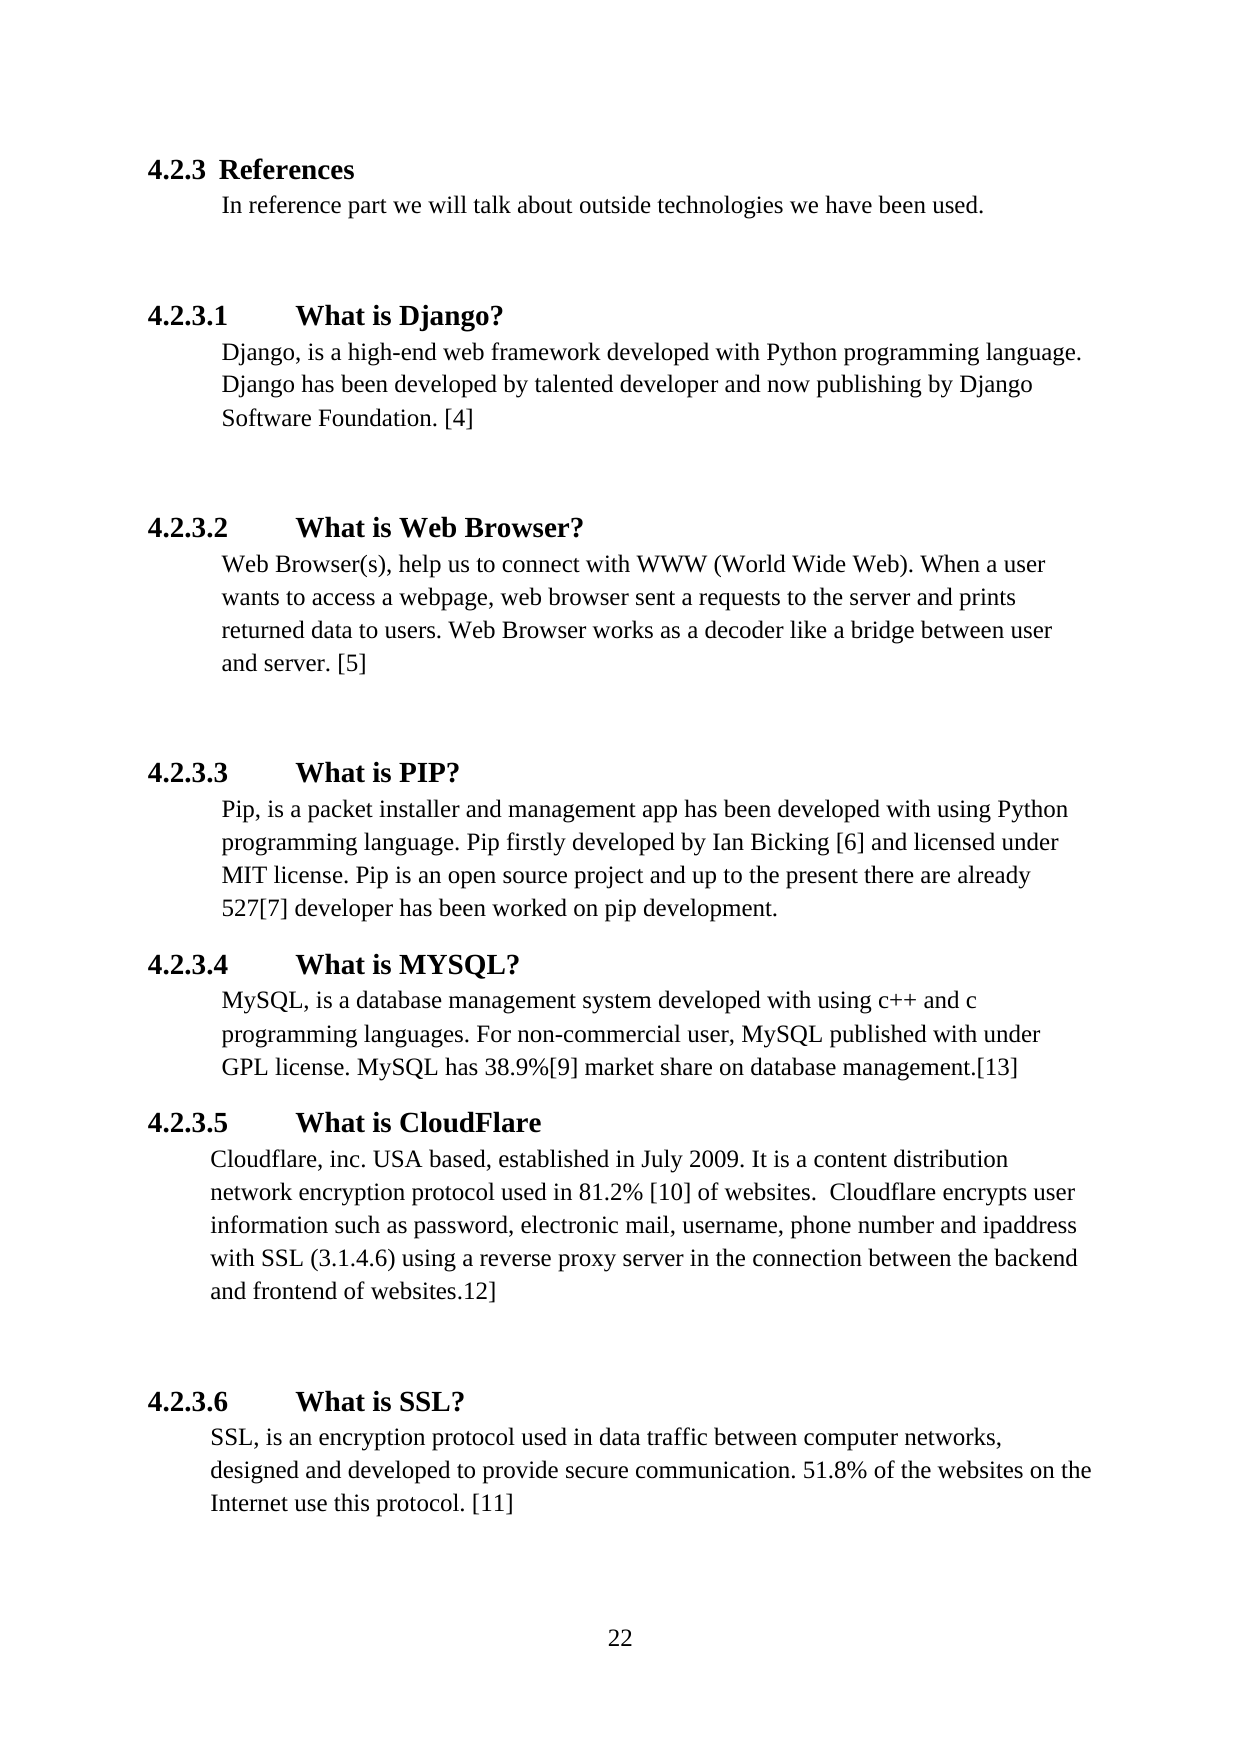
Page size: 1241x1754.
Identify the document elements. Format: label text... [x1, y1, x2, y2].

subtitle References [148, 152, 1093, 185]
subtitle What is PIP? [148, 756, 1093, 789]
subtitle What is Django? [148, 298, 1093, 332]
subtitle What is Web Browser? [148, 510, 1093, 544]
text Web Browser(s), help us to connect with WWW (World Wide Web). When a user wants to access a webpage, web browser sent a requests to the server and prints returned data to users. Web Browser works as a decoder like a bridge between user and server. [5] [221, 549, 1093, 677]
subtitle What is CloudFlare [148, 1106, 1093, 1139]
subtitle What is MYSQL? [148, 947, 1093, 981]
text Cloudflare, inc. USA based, established in July 2009. It is a content distribution network encryption protocol used in 81.2% [10] of websites. Cloudflare encrypts user information such as password, electronic mail, username, phone number and ipaddress with SSL (3.1.4.6) using a reverse proxy server in the connection between the backend and frontend of websites.12] [210, 1144, 1093, 1305]
text SSL, is an encryption protocol used in data traffic between computer networks, designed and developed to provide secure communication. 51.8% of the websites on the Internet use this protocol. [11] [210, 1422, 1093, 1517]
text Pip, is a packet installer and management app has been developed with using Python programming language. Pip firstly developed by Ian Bicking [6] and licensed under MIT license. Pip is an open source project and up to the present there are already 527[7] developer has been worked on pip development. [221, 794, 1093, 922]
text Django, is a high-end web framework developed with Python programming language. Django has been developed by talented developer and now publishing by Django Software Foundation. [4] [221, 337, 1093, 431]
text In reference part we will talk about outside technologies we have been used. [221, 190, 1093, 219]
text MySQL, is a database management system developed with using c++ and c programming languages. For non-commercial user, MySQL published with under GPL license. MySQL has 38.9%[9] market share on database management.[13] [221, 986, 1093, 1080]
subtitle What is SSL? [148, 1384, 1093, 1417]
